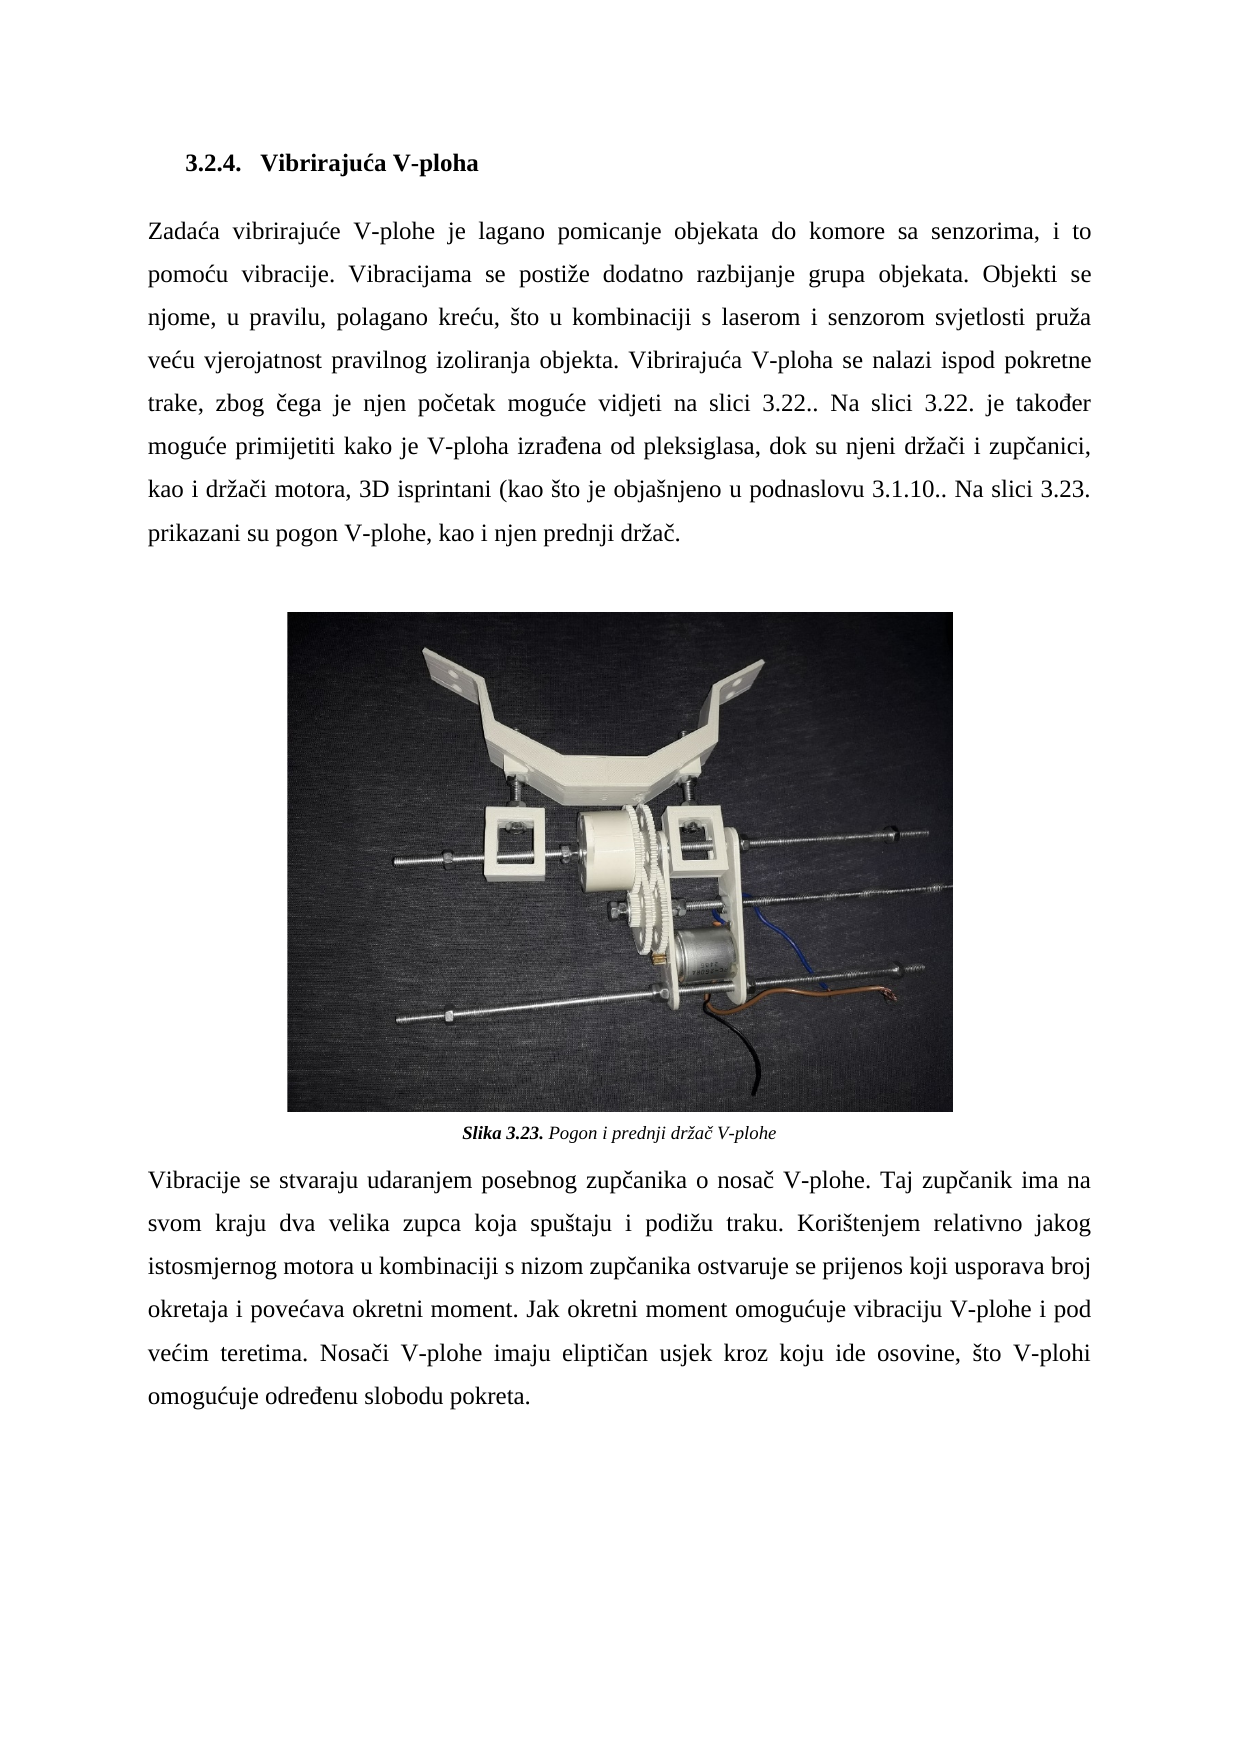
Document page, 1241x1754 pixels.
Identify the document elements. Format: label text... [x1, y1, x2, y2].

picture [287, 612, 953, 1112]
subtitle Vibrirajuća V-ploha [185, 148, 1093, 176]
text Zadaća vibrirajuće V-plohe je lagano pomicanje objekata do komore sa senzorima, i to pomoću vibracije. Vibracijama se postiže dodatno razbijanje grupa objekata. Objekti se njome, u pravilu, polagano kreću, što u kombinaciji s laserom i senzorom svjetlosti pruža veću vjerojatnost pravilnog izoliranja objekta. Vibrirajuća V-ploha se nalazi ispod pokretne trake, zbog čega je njen početak moguće vidjeti na slici 3.22.. Na slici 3.22. je također moguće primijetiti kako je V-ploha izrađena od pleksiglasa, dok su njeni držači i zupčanici, kao i držači motora, 3D isprintani (kao što je objašnjeno u podnaslovu 3.1.10.. Na slici 3.23. prikazani su pogon V-plohe, kao i njen prednji držač. [148, 216, 1093, 546]
